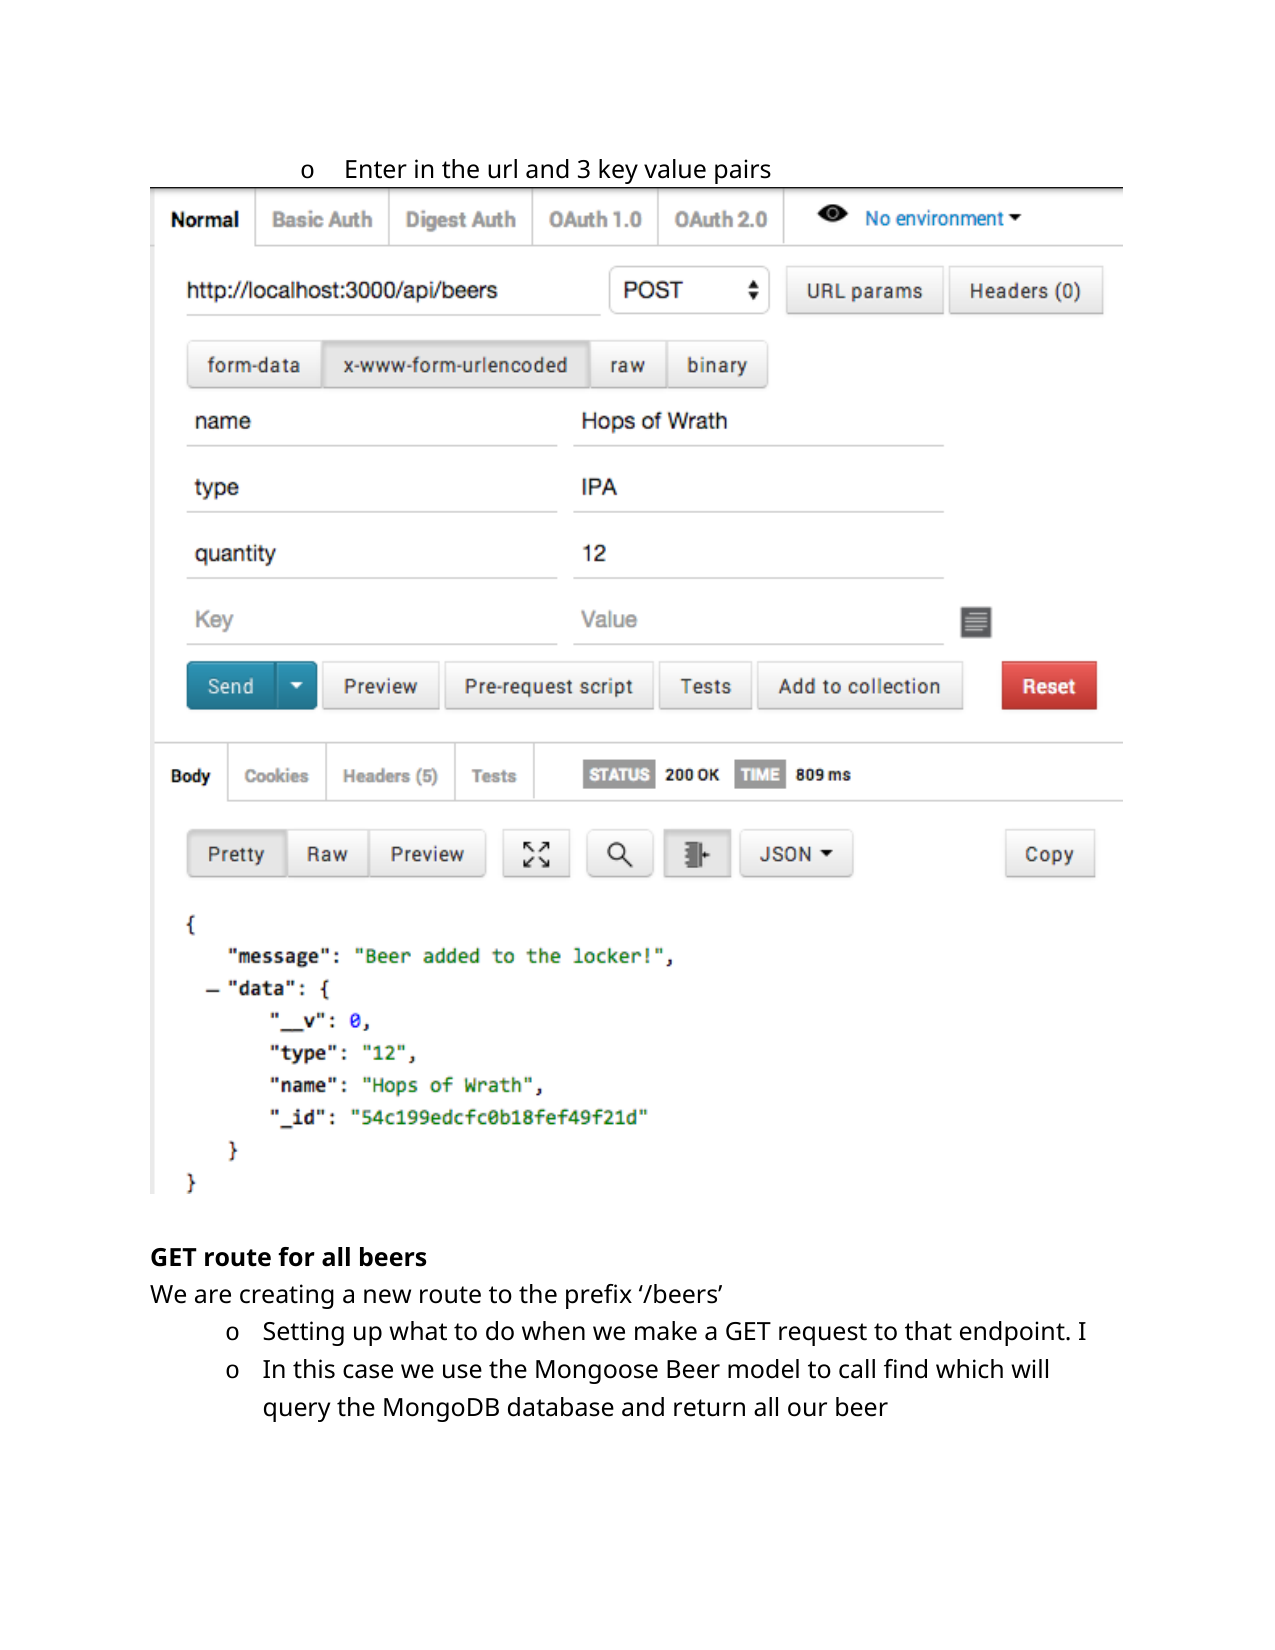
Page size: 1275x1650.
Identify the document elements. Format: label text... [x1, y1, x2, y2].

list We are creating a new route to the prefix ‘/beers’ [150, 1275, 1125, 1312]
list GET route for all beers [150, 1237, 1125, 1275]
text Setting up what to do when we make a GET request to that endpoint. I [225, 1312, 1125, 1350]
picture [150, 187, 1123, 1194]
text In this case we use the Mongoose Beer model to call find which will query the MongoDB database and return all our beer [225, 1350, 1125, 1425]
text Enter in the url and 3 key value pairs [300, 150, 1125, 187]
